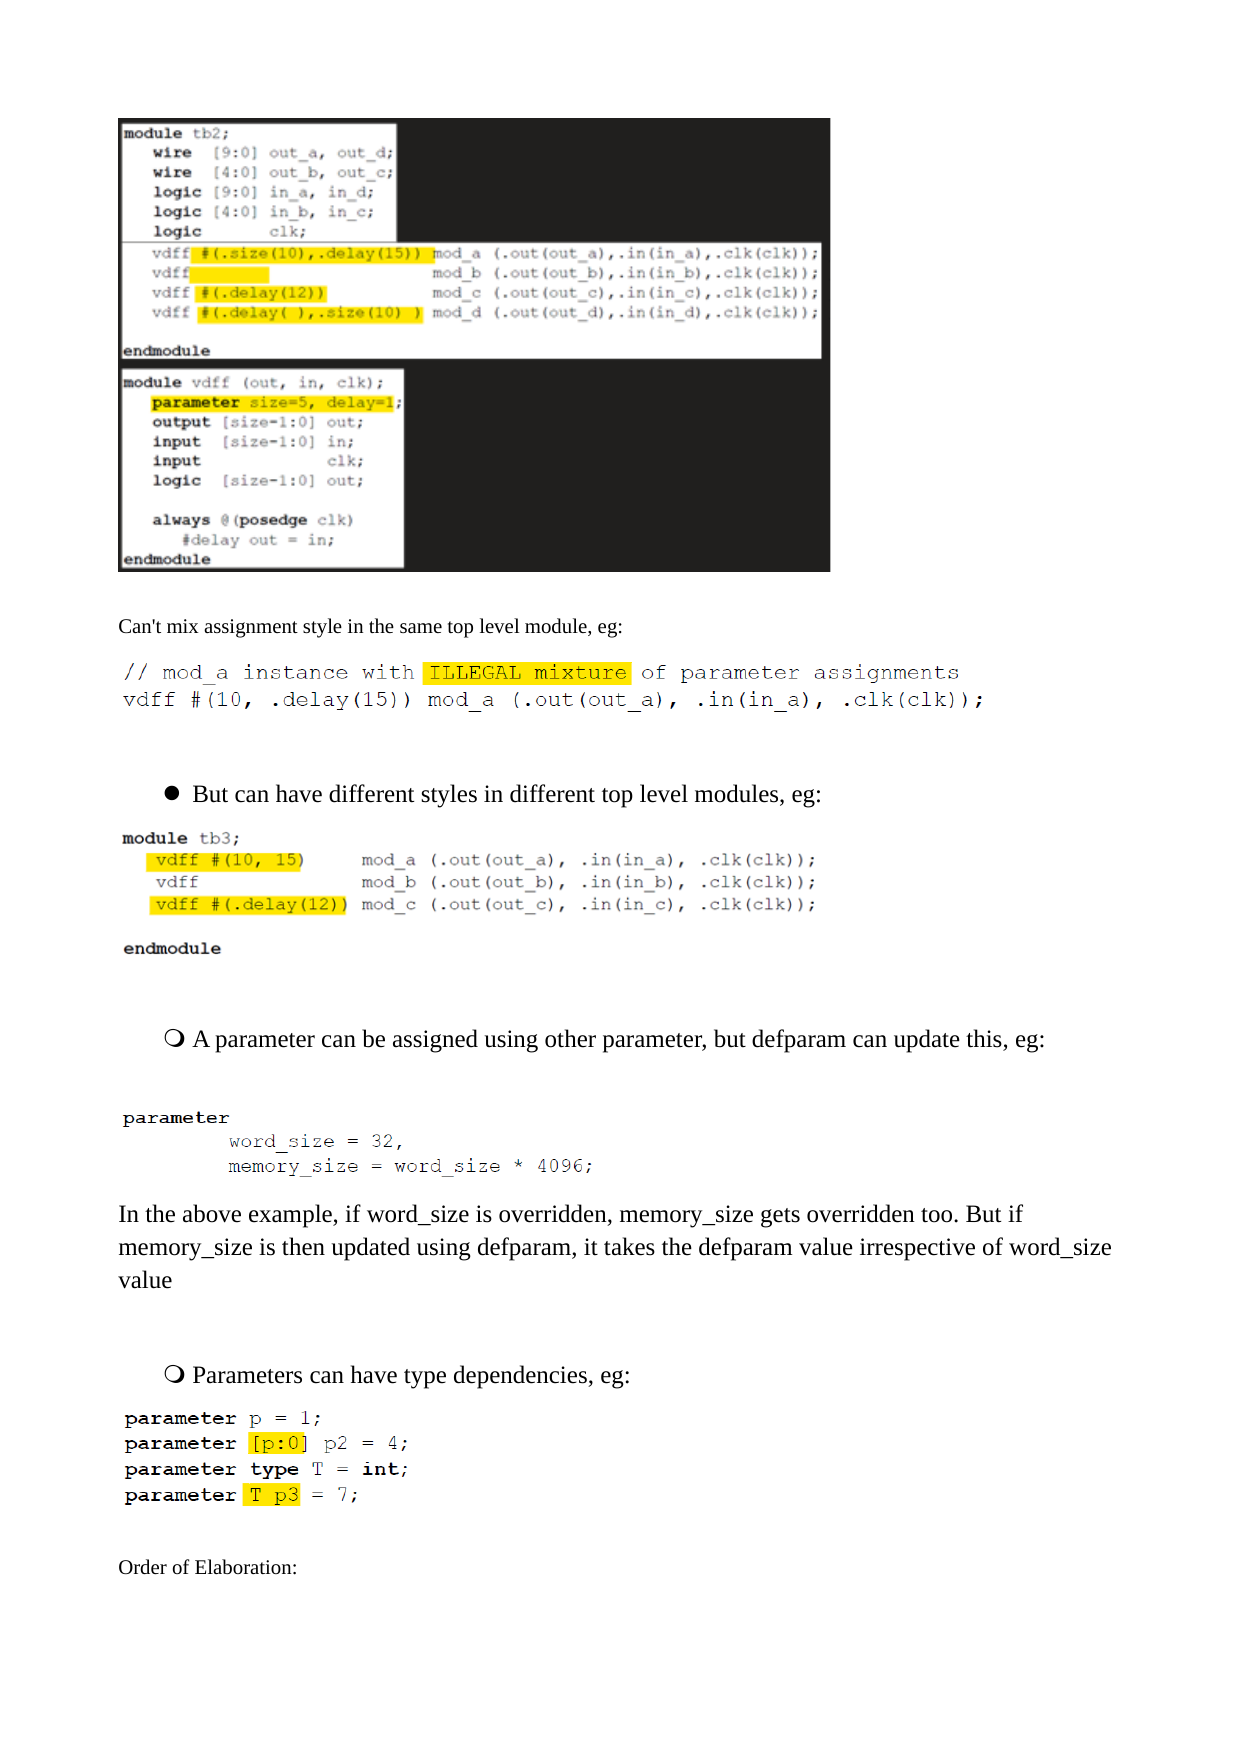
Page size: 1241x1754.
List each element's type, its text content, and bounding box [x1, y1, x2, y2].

picture [118, 1105, 600, 1180]
picture [118, 118, 831, 572]
text Can't mix assignment style in the same top level module, eg: [118, 614, 1122, 638]
list Parameters can have type dependencies, eg: [162, 1360, 1122, 1389]
list But can have different styles in different top level modules, eg: [162, 779, 1122, 808]
list A parameter can be assigned using other parameter, but defparam can update this, eg: [162, 1024, 1122, 1086]
text Order of Elaboration: [118, 1555, 1122, 1579]
picture [118, 1407, 409, 1508]
text In the above example, if word_size is overridden, memory_size gets overridden too. But if memory_size is then updated using defparam, it takes the defparam value irrespective of word_size value [118, 1199, 1122, 1294]
picture [118, 656, 987, 713]
picture [118, 826, 815, 958]
